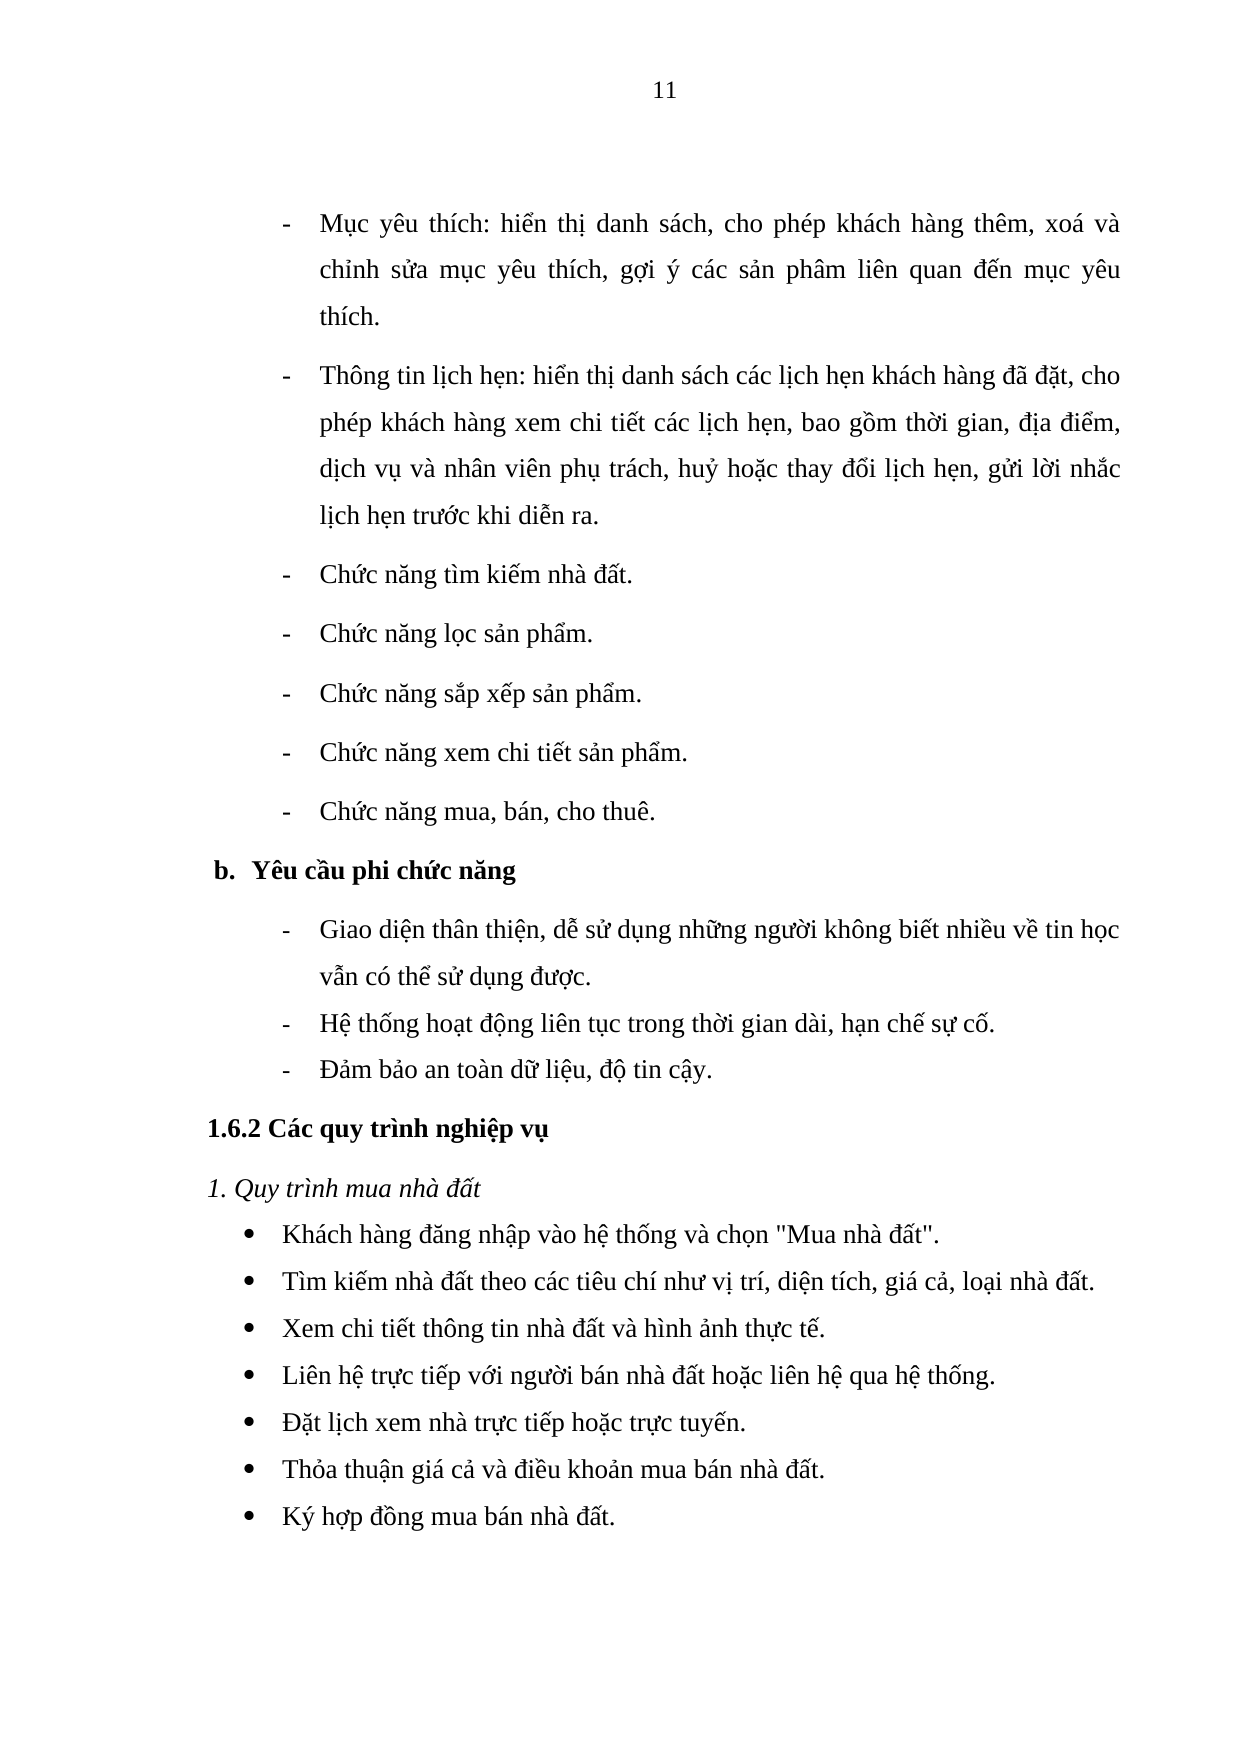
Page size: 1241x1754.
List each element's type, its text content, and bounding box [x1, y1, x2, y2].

subtitle Các quy trình nghiệp vụ [207, 1113, 1122, 1144]
list Thông tin lịch hẹn: hiển thị danh sách các lịch hẹn khách hàng đã đặt, cho phép khách hàng xem chi tiết các lịch hẹn, bao gồm thời gian, địa điểm, dịch vụ và nhân viên phụ trách, huỷ hoặc thay đổi lịch hẹn, gửi lời nhắc lịch hẹn trước khi diễn ra. [282, 359, 1122, 530]
list Đảm bảo an toàn dữ liệu, độ tin cậy. [282, 1053, 1122, 1084]
list Chức năng mua, bán, cho thuê. [282, 795, 1122, 826]
list Chức năng sắp xếp sản phẩm. [282, 677, 1122, 708]
list Giao diện thân thiện, dễ sử dụng những người không biết nhiều về tin học vẫn có thể sử dụng được. [282, 913, 1122, 991]
text 1. Quy trình mua nhà đất [207, 1172, 1122, 1203]
list Thỏa thuận giá cả và điều khoản mua bán nhà đất. [244, 1453, 1122, 1484]
list Chức năng xem chi tiết sản phẩm. [282, 736, 1122, 767]
list Hệ thống hoạt động liên tục trong thời gian dài, hạn chế sự cố. [282, 1007, 1122, 1038]
list Khách hàng đăng nhập vào hệ thống và chọn "Mua nhà đất". [244, 1218, 1122, 1250]
list Ký hợp đồng mua bán nhà đất. [244, 1500, 1122, 1531]
subtitle Yêu cầu phi chức năng [214, 854, 1122, 885]
list Xem chi tiết thông tin nhà đất và hình ảnh thực tế. [244, 1312, 1122, 1343]
list Liên hệ trực tiếp với người bán nhà đất hoặc liên hệ qua hệ thống. [244, 1359, 1122, 1390]
list Chức năng tìm kiếm nhà đất. [282, 558, 1122, 589]
list Đặt lịch xem nhà trực tiếp hoặc trực tuyến. [244, 1406, 1122, 1437]
list Tìm kiếm nhà đất theo các tiêu chí như vị trí, diện tích, giá cả, loại nhà đất. [244, 1265, 1122, 1297]
list Chức năng lọc sản phẩm. [282, 618, 1122, 649]
list Mục yêu thích: hiển thị danh sách, cho phép khách hàng thêm, xoá và chỉnh sửa mục yêu thích, gợi ý các sản phâm liên quan đến mục yêu thích. [282, 207, 1122, 331]
